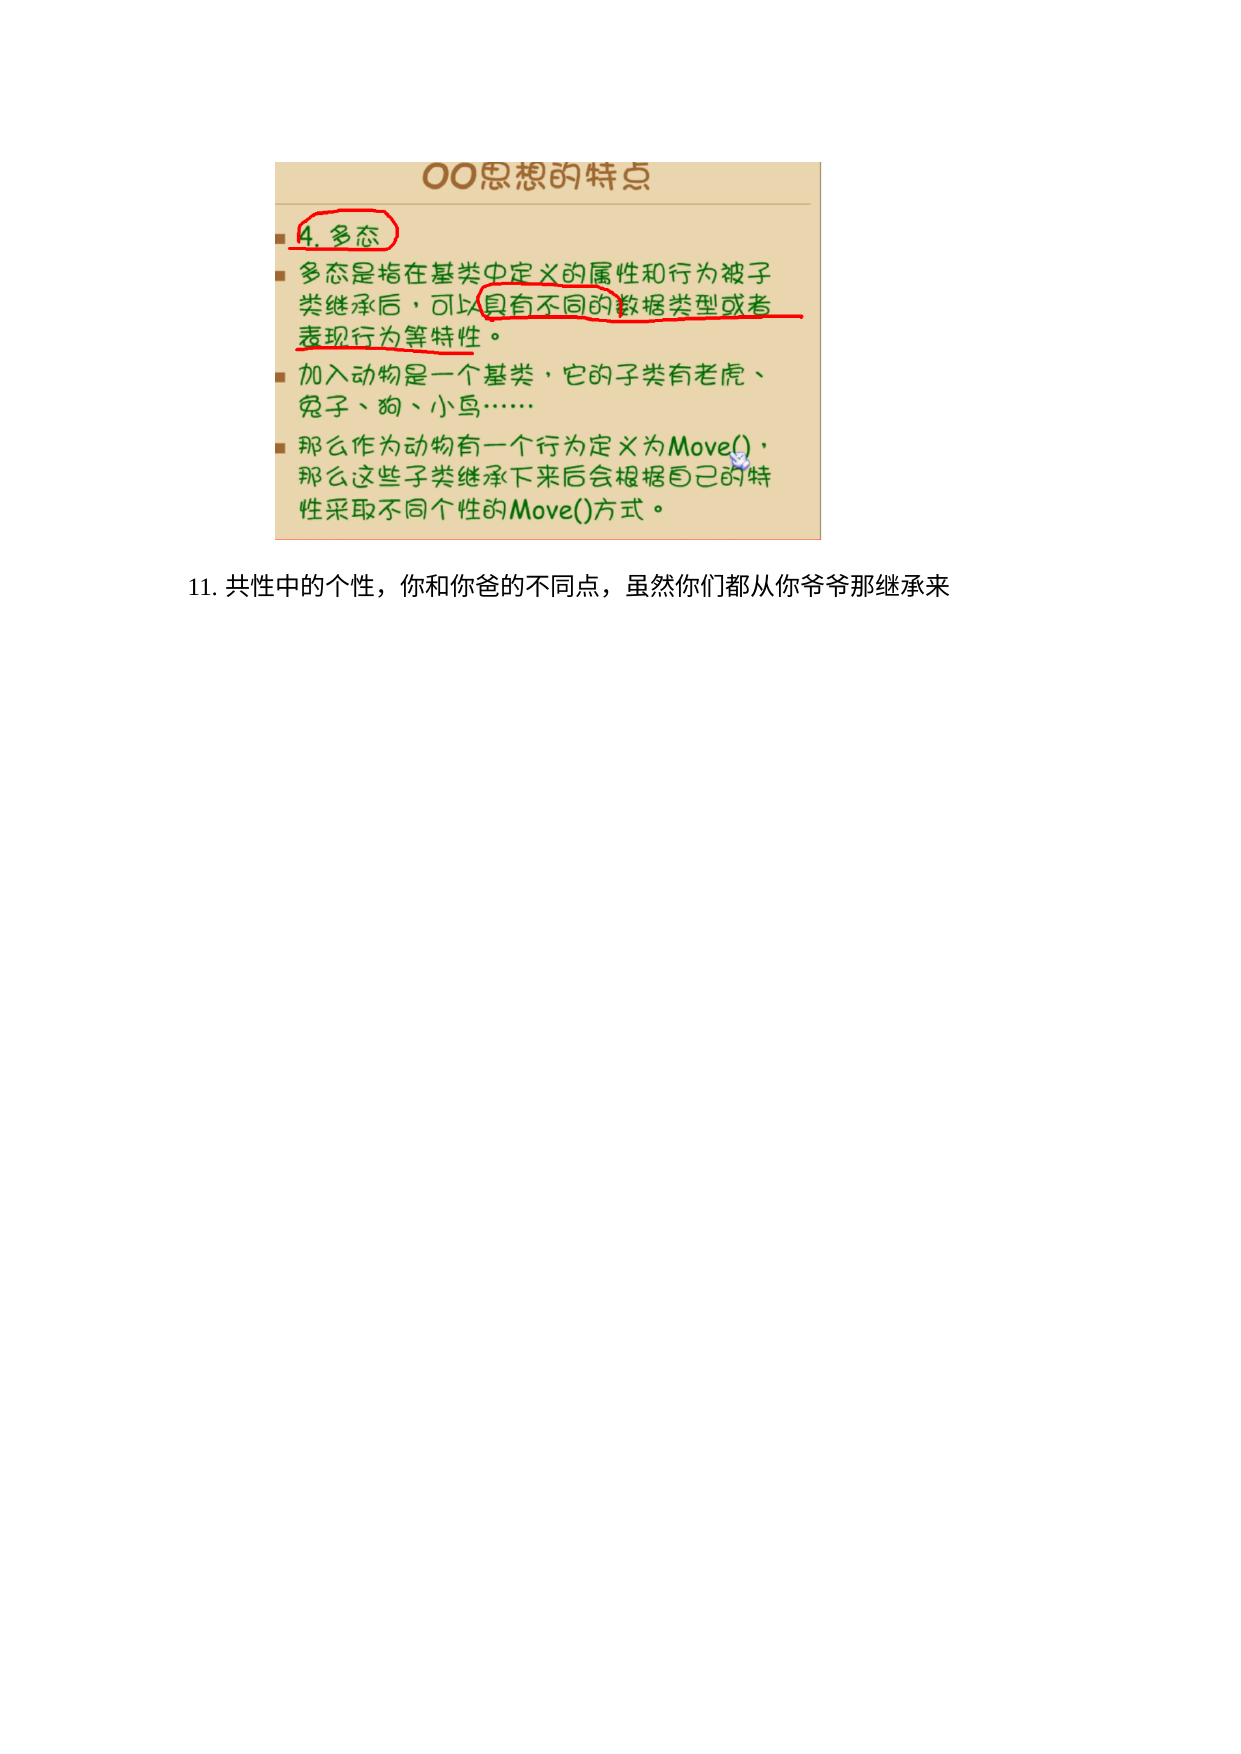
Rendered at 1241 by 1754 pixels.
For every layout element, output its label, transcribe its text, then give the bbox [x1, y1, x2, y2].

list 共性中的个性，你和你爸的不同点，虽然你们都从你爷爷那继承来 [187, 552, 1053, 617]
picture [275, 162, 822, 540]
